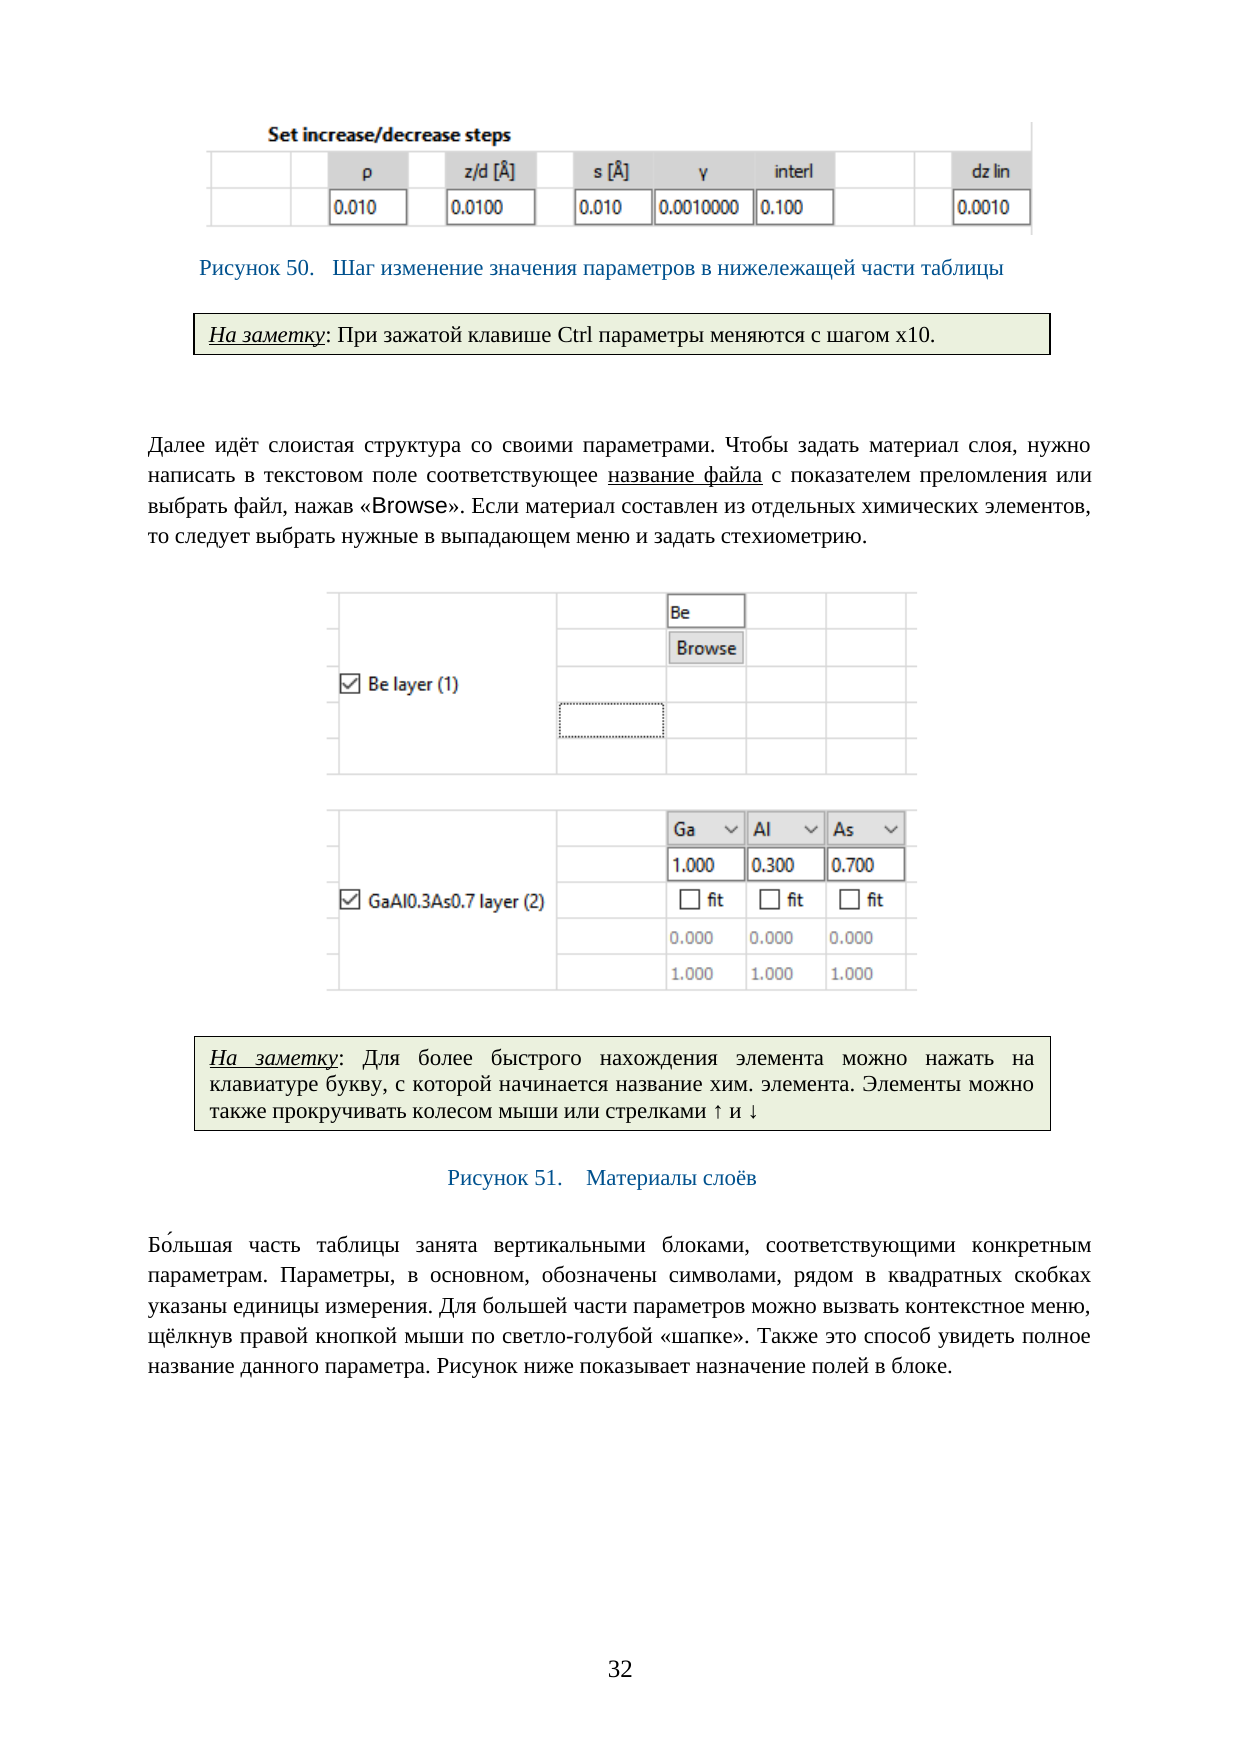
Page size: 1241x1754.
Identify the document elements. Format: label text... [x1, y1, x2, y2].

text Бо́льшая часть таблицы занята вертикальными блоками, соответствующими конкретным параметрам. Параметры, в основном, обозначены символами, рядом в квадратных скобках указаны единицы измерения. Для большей части параметров можно вызвать контекстное меню, щёлкнув правой кнопкой мыши по светло-голубой «шапке». Также это способ увидеть полное название данного параметра. Рисунок ниже показывает назначение полей в блоке. [148, 1231, 1093, 1378]
picture [326, 583, 918, 1002]
text Далее идёт слоистая структура со своими параметрами. Чтобы задать материал слоя, нужно написать в текстовом поле соответствующее название файла с показателем преломления или выбрать файл, нажав «Browse». Если материал составлен из отдельных химических элементов, то следует выбрать нужные в выпадающем меню и задать стехиометрию. [148, 321, 1093, 548]
picture [206, 122, 1039, 235]
